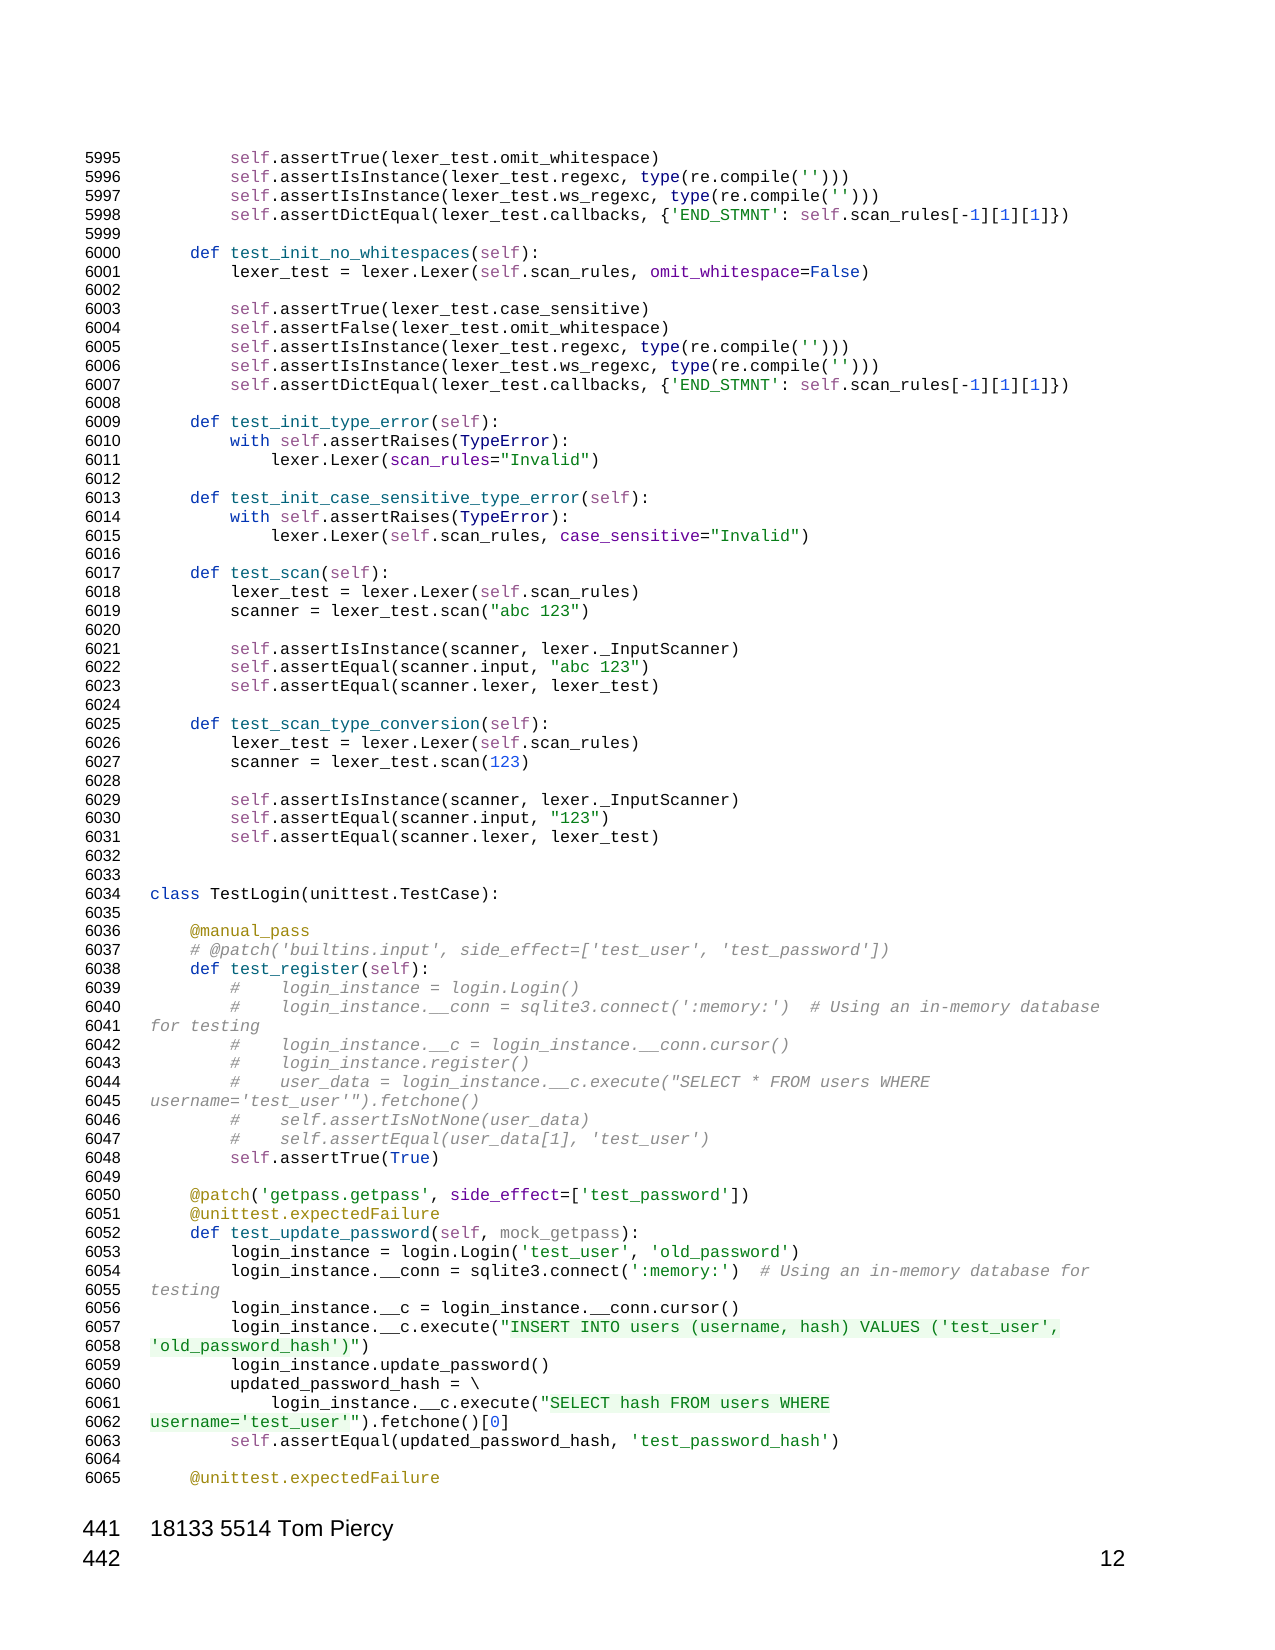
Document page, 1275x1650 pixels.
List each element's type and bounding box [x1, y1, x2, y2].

text [150, 150, 1125, 1489]
